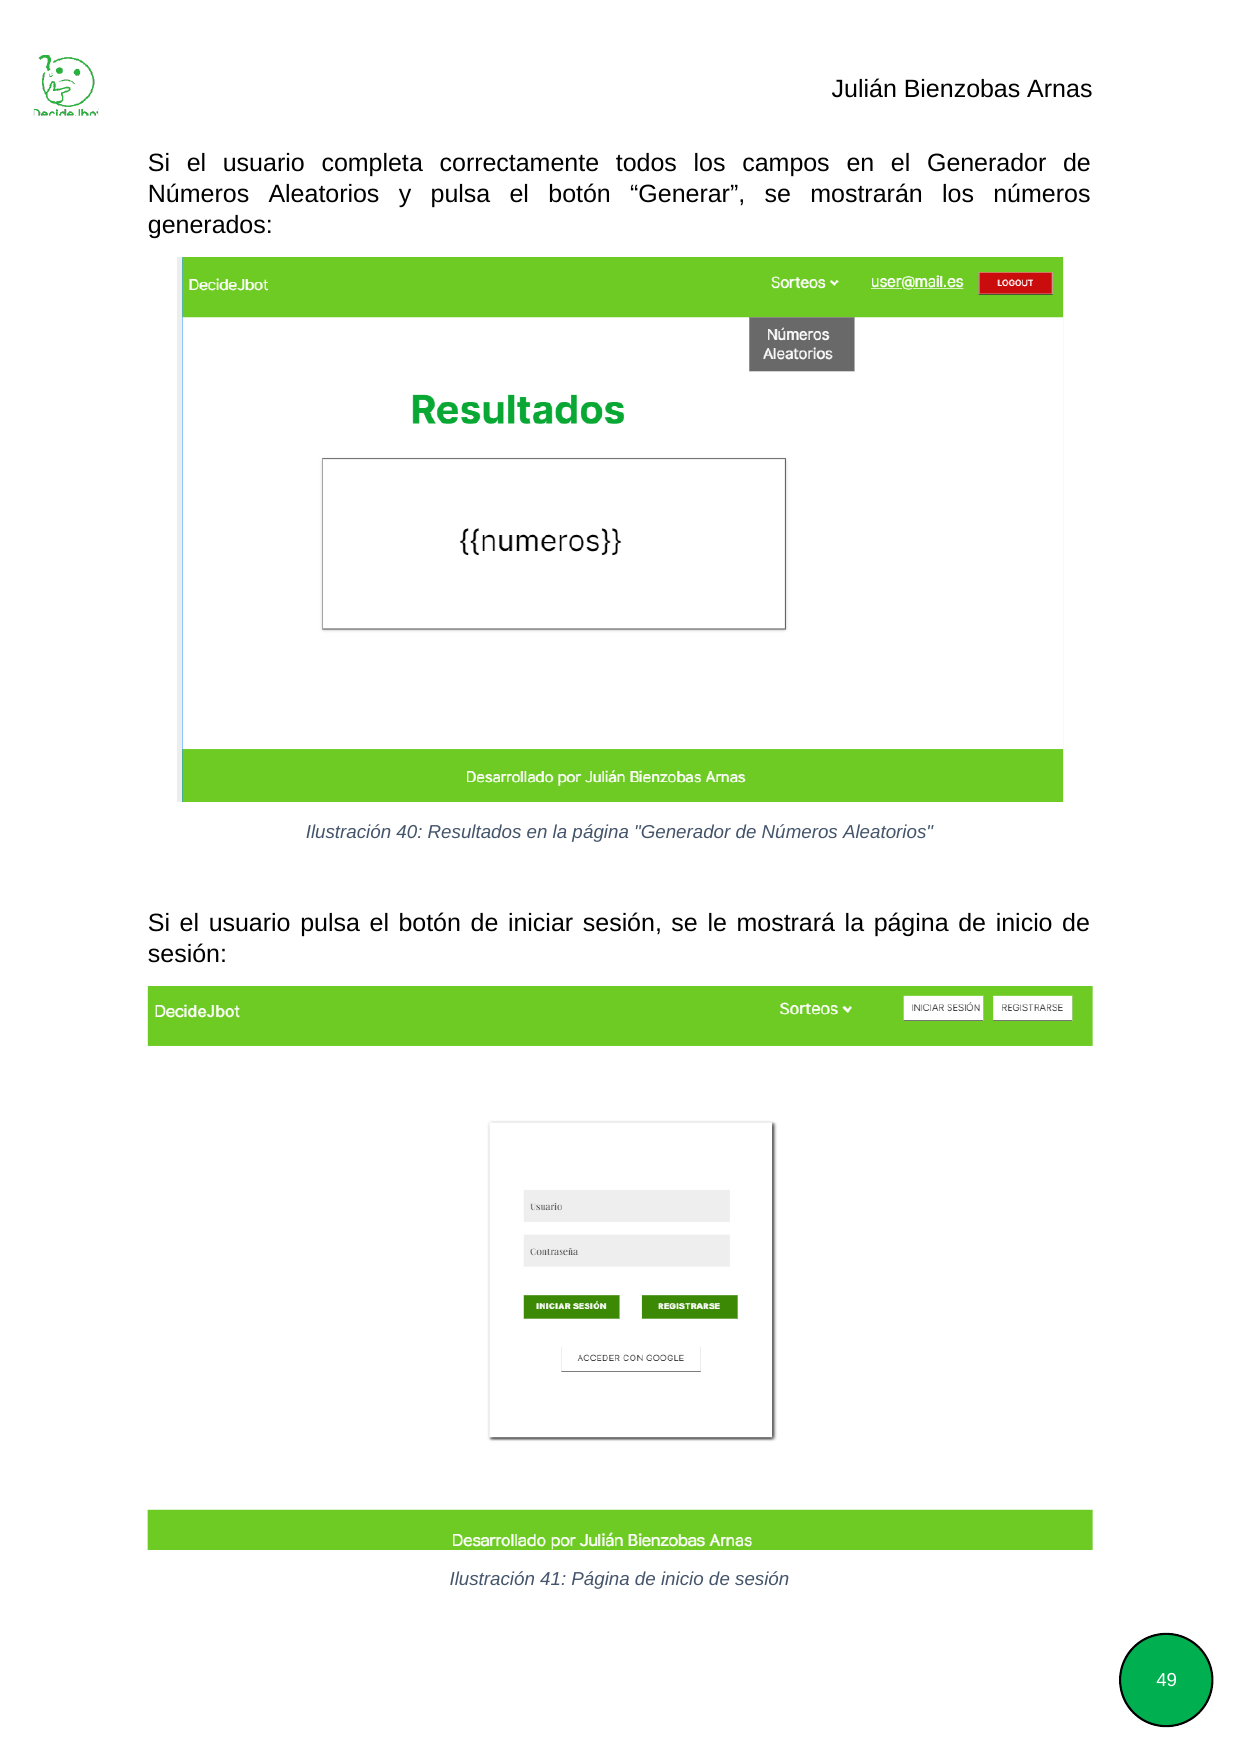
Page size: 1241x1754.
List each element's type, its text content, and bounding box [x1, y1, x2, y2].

text Ilustración 40: Resultados en la página "Generador de Números Aleatorios" [148, 821, 1092, 842]
text Si el usuario completa correctamente todos los campos en el Generador de Números Aleatorios y pulsa el botón “Generar”, se mostrarán los números generados: [148, 148, 1092, 238]
picture [177, 257, 1064, 802]
picture [147, 986, 1093, 1550]
text Si el usuario pulsa el botón de iniciar sesión, se le mostrará la página de inicio de sesión: [148, 908, 1092, 968]
picture [32, 55, 99, 114]
text Ilustración 41: Página de inicio de sesión [148, 1568, 1092, 1590]
